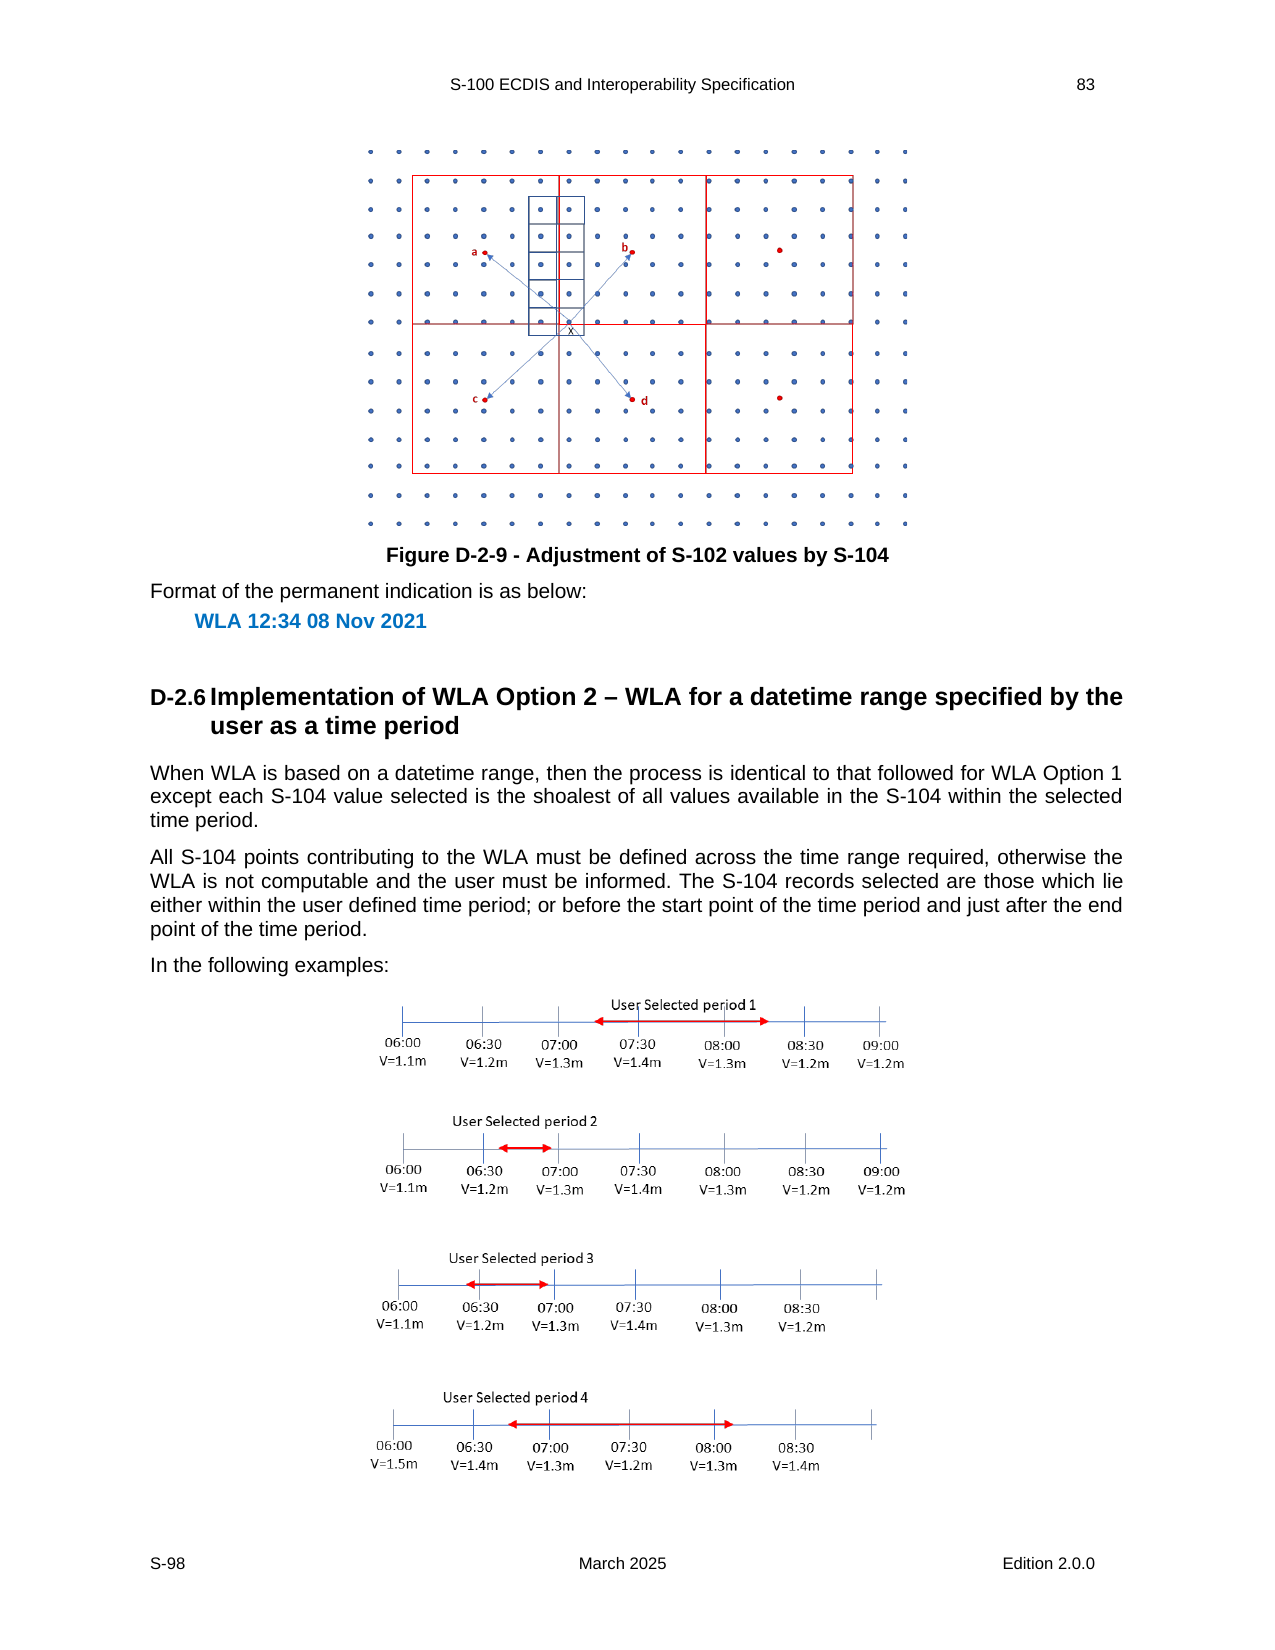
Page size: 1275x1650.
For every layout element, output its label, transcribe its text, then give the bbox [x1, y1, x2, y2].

subtitle Implementation of WLA Option 2 – WLA for a datetime range specified by the user as a time period [150, 682, 1125, 739]
text In the following examples: [150, 953, 1125, 977]
text When WLA is based on a datetime range, then the process is identical to that followed for WLA Option 1 except each S-104 value selected is the shoalest of all values available in the S-104 within the selected time period. [150, 760, 1125, 832]
picture [368, 150, 908, 526]
text WLA 12:34 08 Nov 2021 [194, 609, 1125, 633]
picture [359, 989, 916, 1484]
text Figure D-2-9 - Adjustment of S-102 values by S-104 [150, 542, 1125, 566]
text All S-104 points contributing to the WLA must be defined across the time range required, otherwise the WLA is not computable and the user must be informed. The S-104 records selected are those which lie either within the user defined time period; or before the start point of the time period and just after the end point of the time period. [150, 845, 1125, 941]
text Format of the permanent indication is as below: [150, 579, 1125, 603]
